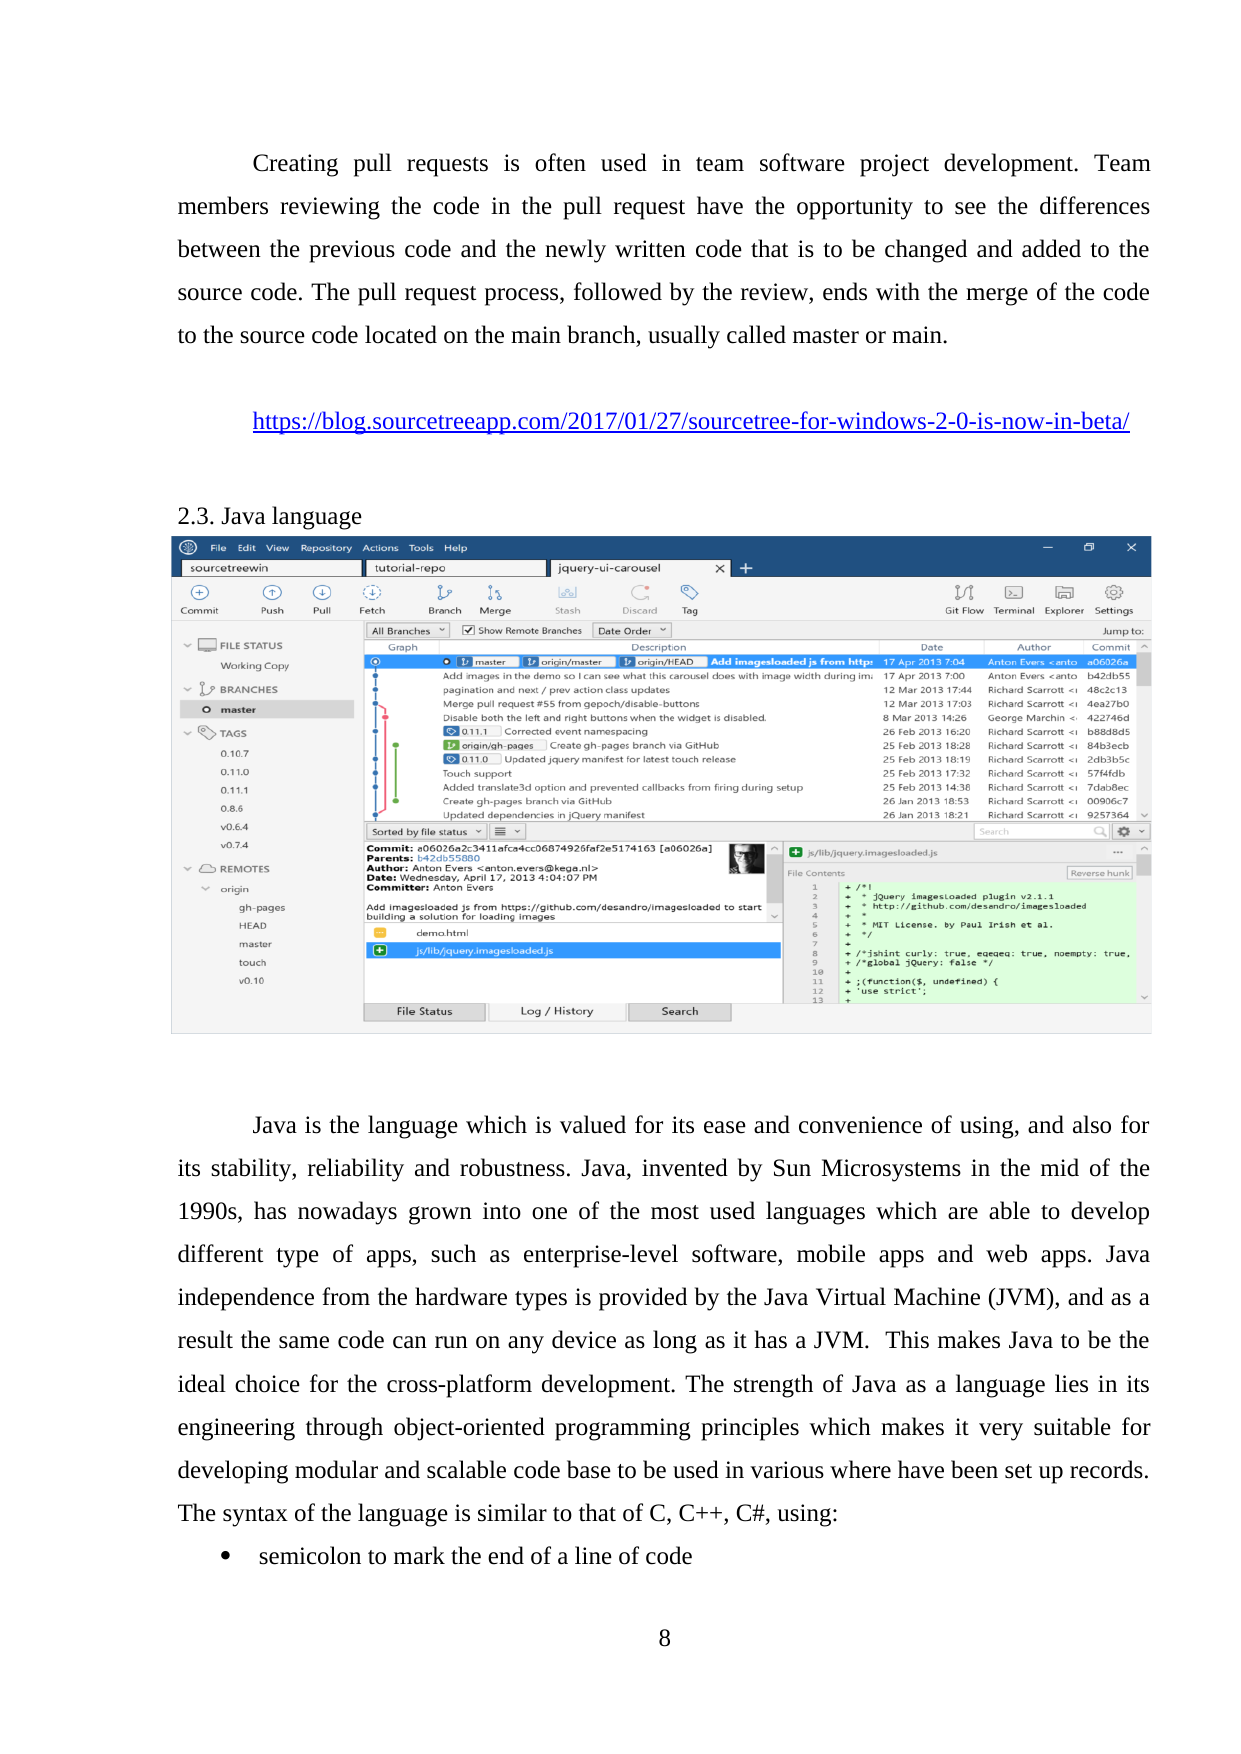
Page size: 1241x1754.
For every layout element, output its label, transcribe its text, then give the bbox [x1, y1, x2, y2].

text https://blog.sourcetreeapp.com/2017/01/27/sourcetree-for-windows-2-0-is-now-in-beta/ [177, 406, 1152, 435]
text Java is the language which is valued for its ease and convenience of using, and also for its stability, reliability and robustness. Java, invented by Sun Microsystems in the mid of the 1990s, has nowadays grown into one of the most used languages which are able to develop different type of apps, such as enterprise-level software, mobile apps and web apps. Java independence from the hardware types is provided by the Java Virtual Machine (JVM), and as a result the same code can run on any device as long as it has a JVM. This makes Java to be the ideal choice for the cross-platform development. The strength of Java as a language lies in its engineering through object-oriented programming principles which makes it very suitable for developing modular and scalable code base to be used in various where have been set up records. [177, 1110, 1152, 1484]
list semicolon to mark the end of a line of code [221, 1541, 1152, 1570]
text Creating pull requests is often used in team software project development. Team members reviewing the code in the pull request have the opportunity to see the differences between the previous code and the newly written code that is to be changed and added to the source code. The pull request process, followed by the review, ends with the merge of the code to the source code located on the main branch, usually called master or main. [177, 148, 1152, 349]
text The syntax of the language is similar to that of C, C++, C#, using: [177, 1498, 1152, 1527]
picture [171, 536, 1152, 1034]
subtitle 2.3. Java language [177, 501, 1152, 530]
